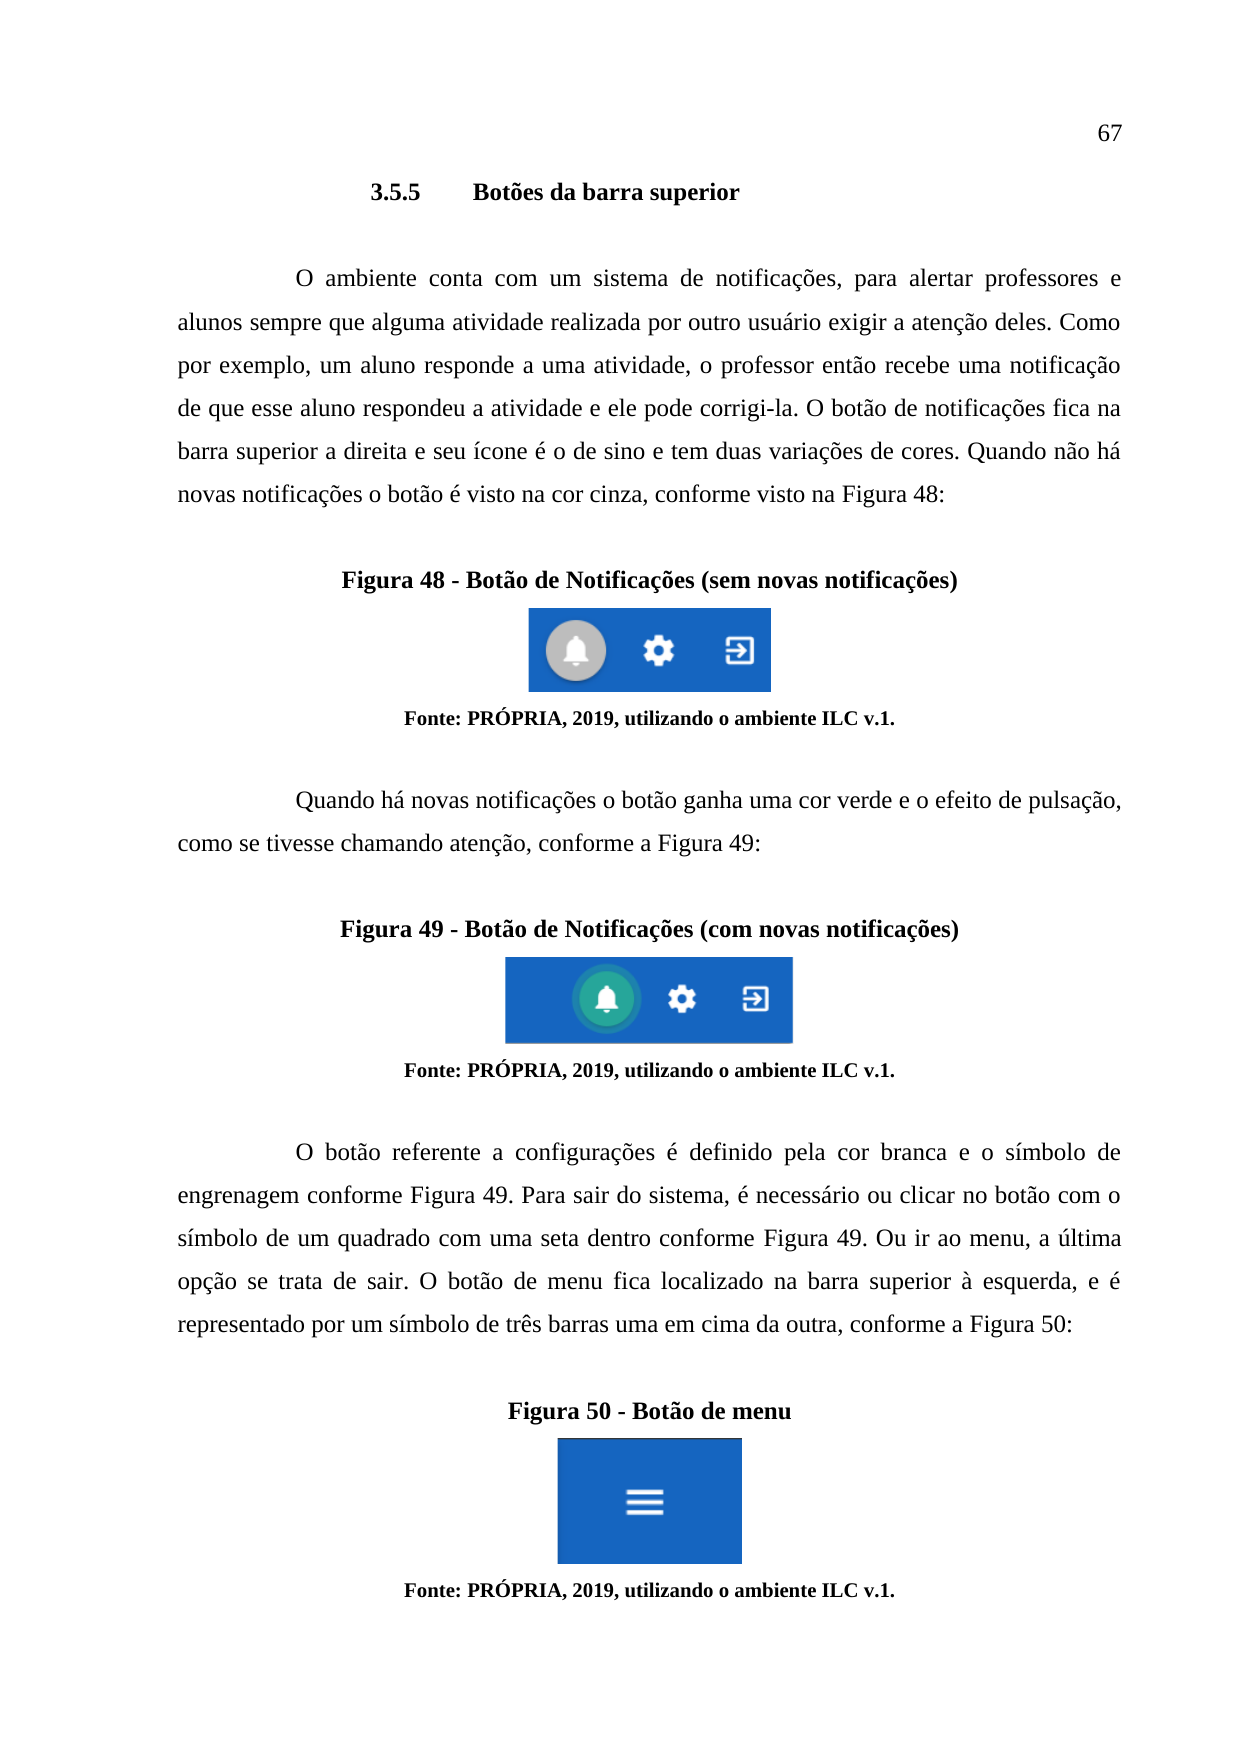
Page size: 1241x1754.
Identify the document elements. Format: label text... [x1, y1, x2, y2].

text O botão referente a configurações é definido pela cor branca e o símbolo de engrenagem conforme Figura 49. Para sair do sistema, é necessário ou clicar no botão com o símbolo de um quadrado com uma seta dentro conforme Figura 49. Ou ir ao menu, a última opção se trata de sair. O botão de menu fica localizado na barra superior à esquerda, e é representado por um símbolo de três barras uma em cima da outra, conforme a Figura 50: [177, 1137, 1122, 1338]
picture [557, 1438, 742, 1564]
text Fonte: PRÓPRIA, 2019, utilizando o ambiente ILC v.1. [177, 706, 1122, 730]
text Quando há novas notificações o botão ganha uma cor verde e o efeito de pulsação, como se tivesse chamando atenção, conforme a Figura 49: [177, 785, 1122, 857]
subtitle Botões da barra superior [252, 177, 1122, 206]
picture [528, 608, 771, 692]
text Fonte: PRÓPRIA, 2019, utilizando o ambiente ILC v.1. [177, 1578, 1122, 1602]
picture [505, 957, 794, 1044]
text Fonte: PRÓPRIA, 2019, utilizando o ambiente ILC v.1. [177, 1058, 1122, 1082]
text O ambiente conta com um sistema de notificações, para alertar professores e alunos sempre que alguma atividade realizada por outro usuário exigir a atenção deles. Como por exemplo, um aluno responde a uma atividade, o professor então recebe uma notificação de que esse aluno respondeu a atividade e ele pode corrigi-la. O botão de notificações fica na barra superior a direita e seu ícone é o de sino e tem duas variações de cores. Quando não há novas notificações o botão é visto na cor cinza, conforme visto na Figura 48: [177, 263, 1122, 508]
